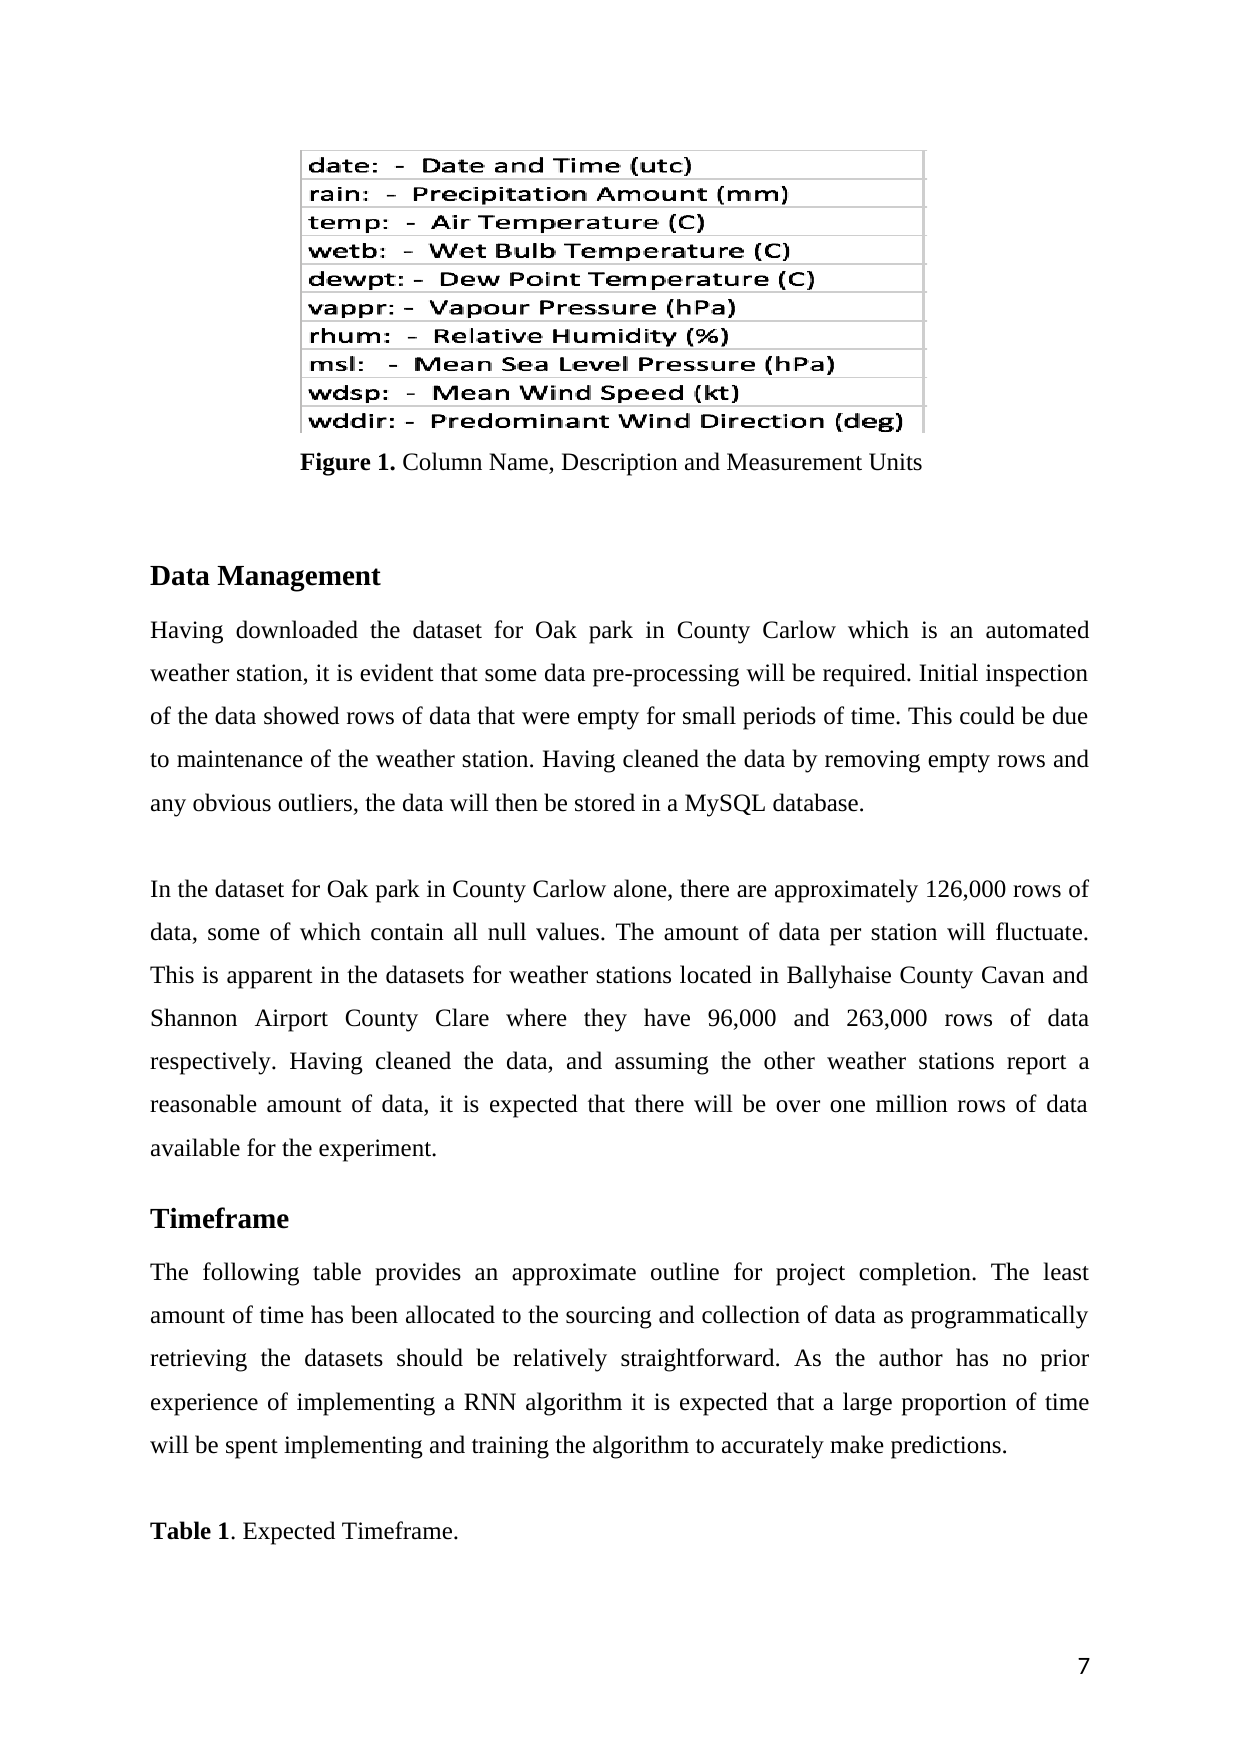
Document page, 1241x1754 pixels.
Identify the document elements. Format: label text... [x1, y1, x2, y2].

text Table 1. Expected Timeframe. [150, 1516, 1090, 1545]
subtitle Timeframe [150, 1201, 1090, 1234]
text The following table provides an approximate outline for project completion. The least amount of time has been allocated to the sourcing and collection of data as programmatically retrieving the datasets should be relatively straightforward. As the author has no prior experience of implementing a RNN algorithm it is expected that a large proportion of time will be spent implementing and training the algorithm to accurately make predictions. [150, 1257, 1090, 1458]
picture [300, 150, 928, 433]
text In the dataset for Oak park in County Carlow alone, there are approximately 126,000 rows of data, some of which contain all null values. The amount of data per station will fluctuate. This is apparent in the datasets for weather stations located in Ballyhaise County Cavan and Shannon Airport County Clare where they have 96,000 and 263,000 rows of data respectively. Having cleaned the data, and assuming the other weather stations report a reasonable amount of data, it is expected that there will be over one million rows of data available for the experiment. [150, 874, 1090, 1161]
text Having downloaded the dataset for Oak park in County Carlow which is an automated weather station, it is evident that some data pre-processing will be required. Initial inspection of the data showed rows of data that were empty for small periods of time. This could be due to maintenance of the weather station. Having cleaned the data by removing empty rows and any obvious outliers, the data will then be stored in a MySQL database. [150, 615, 1090, 816]
text Figure 1. Column Name, Description and Measurement Units [225, 447, 1090, 476]
subtitle Data Management [150, 558, 1090, 592]
